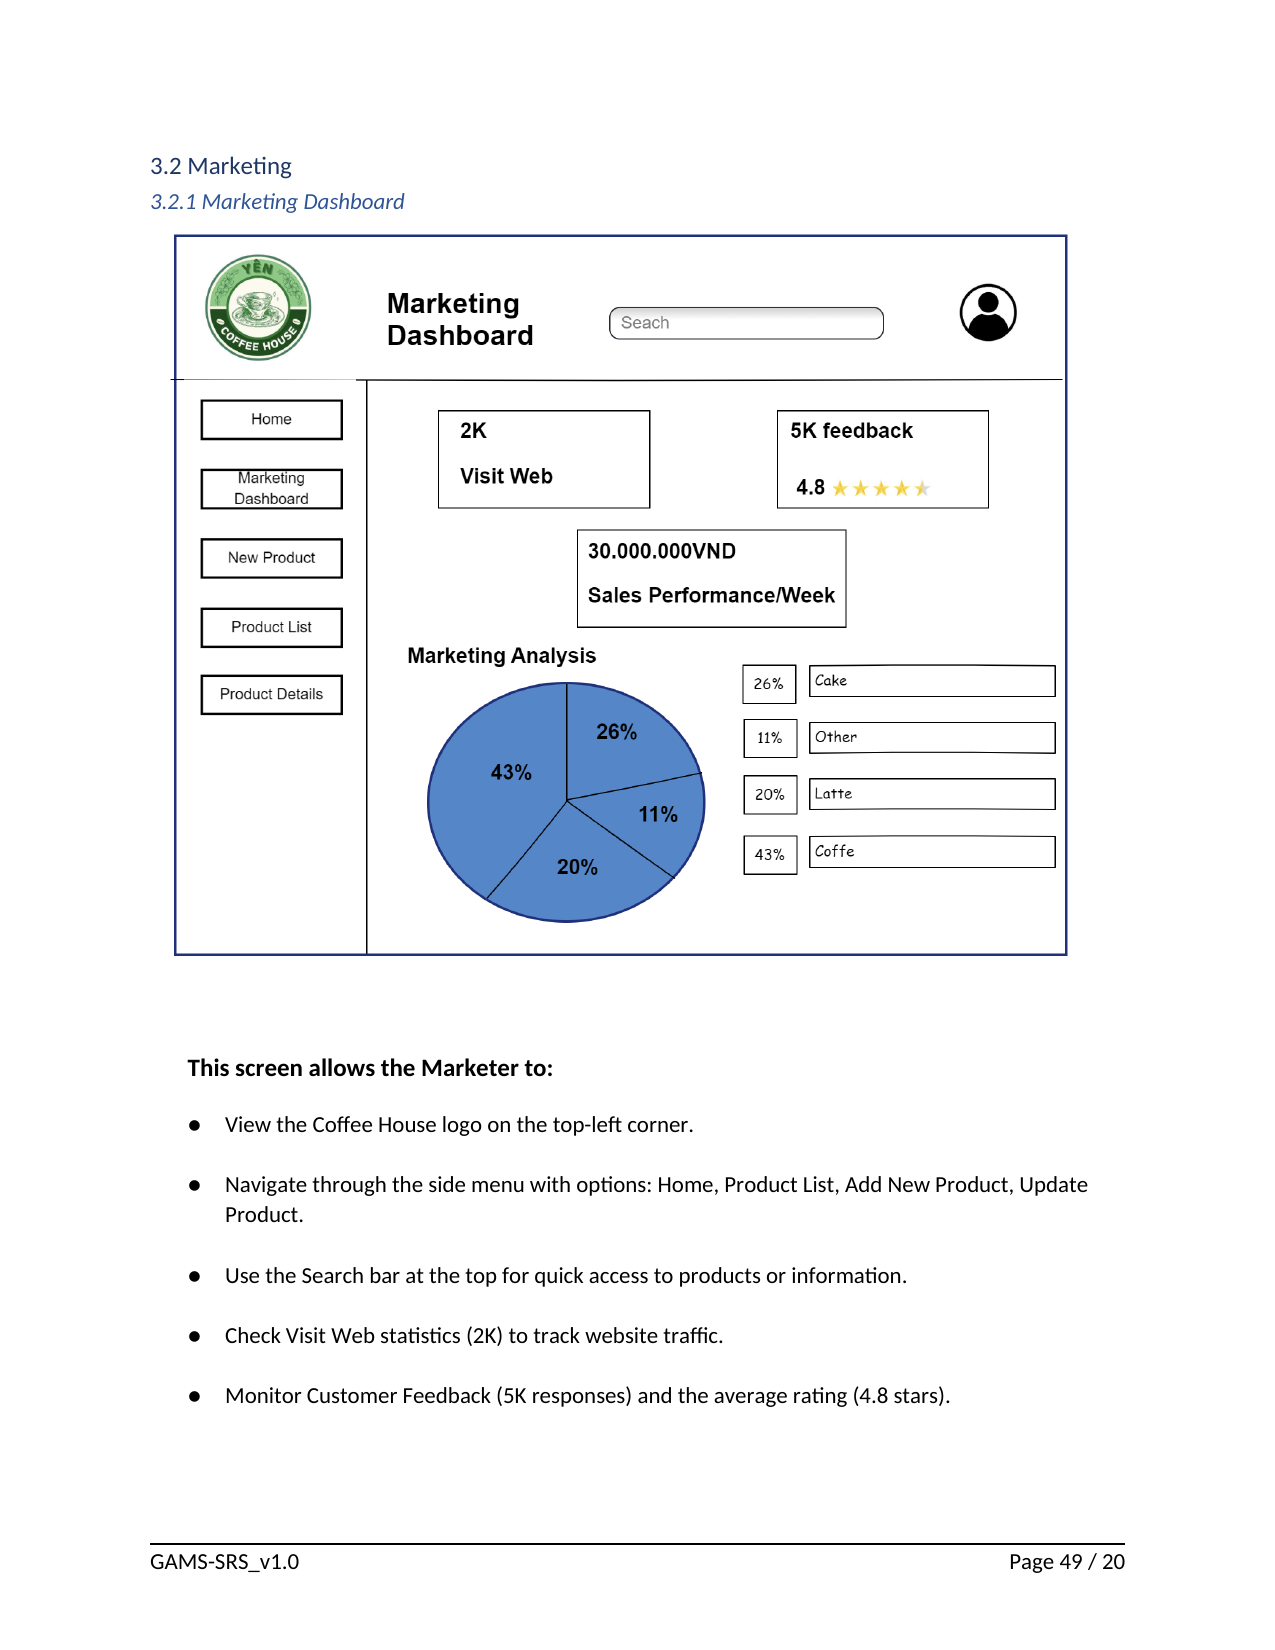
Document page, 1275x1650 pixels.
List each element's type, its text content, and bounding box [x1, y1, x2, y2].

list View the Coffee House logo on the top-left corner. [187, 1110, 1125, 1168]
list Check Visit Web statistics (2K) to track website traffic. [187, 1321, 1125, 1379]
text This screen allows the Marketer to: [187, 1052, 1125, 1082]
list Use the Search bar at the top for quick access to products or information. [187, 1261, 1125, 1319]
subtitle 3.2 Marketing [150, 150, 1125, 181]
list Monitor Customer Feedback (5K responses) and the average rating (4.8 stars). [187, 1382, 1125, 1440]
subtitle 3.2.1 Marketing Dashboard [150, 187, 1125, 215]
picture [150, 217, 1093, 974]
list Navigate through the side menu with options: Home, Product List, Add New Product, Update Product. [187, 1170, 1125, 1258]
